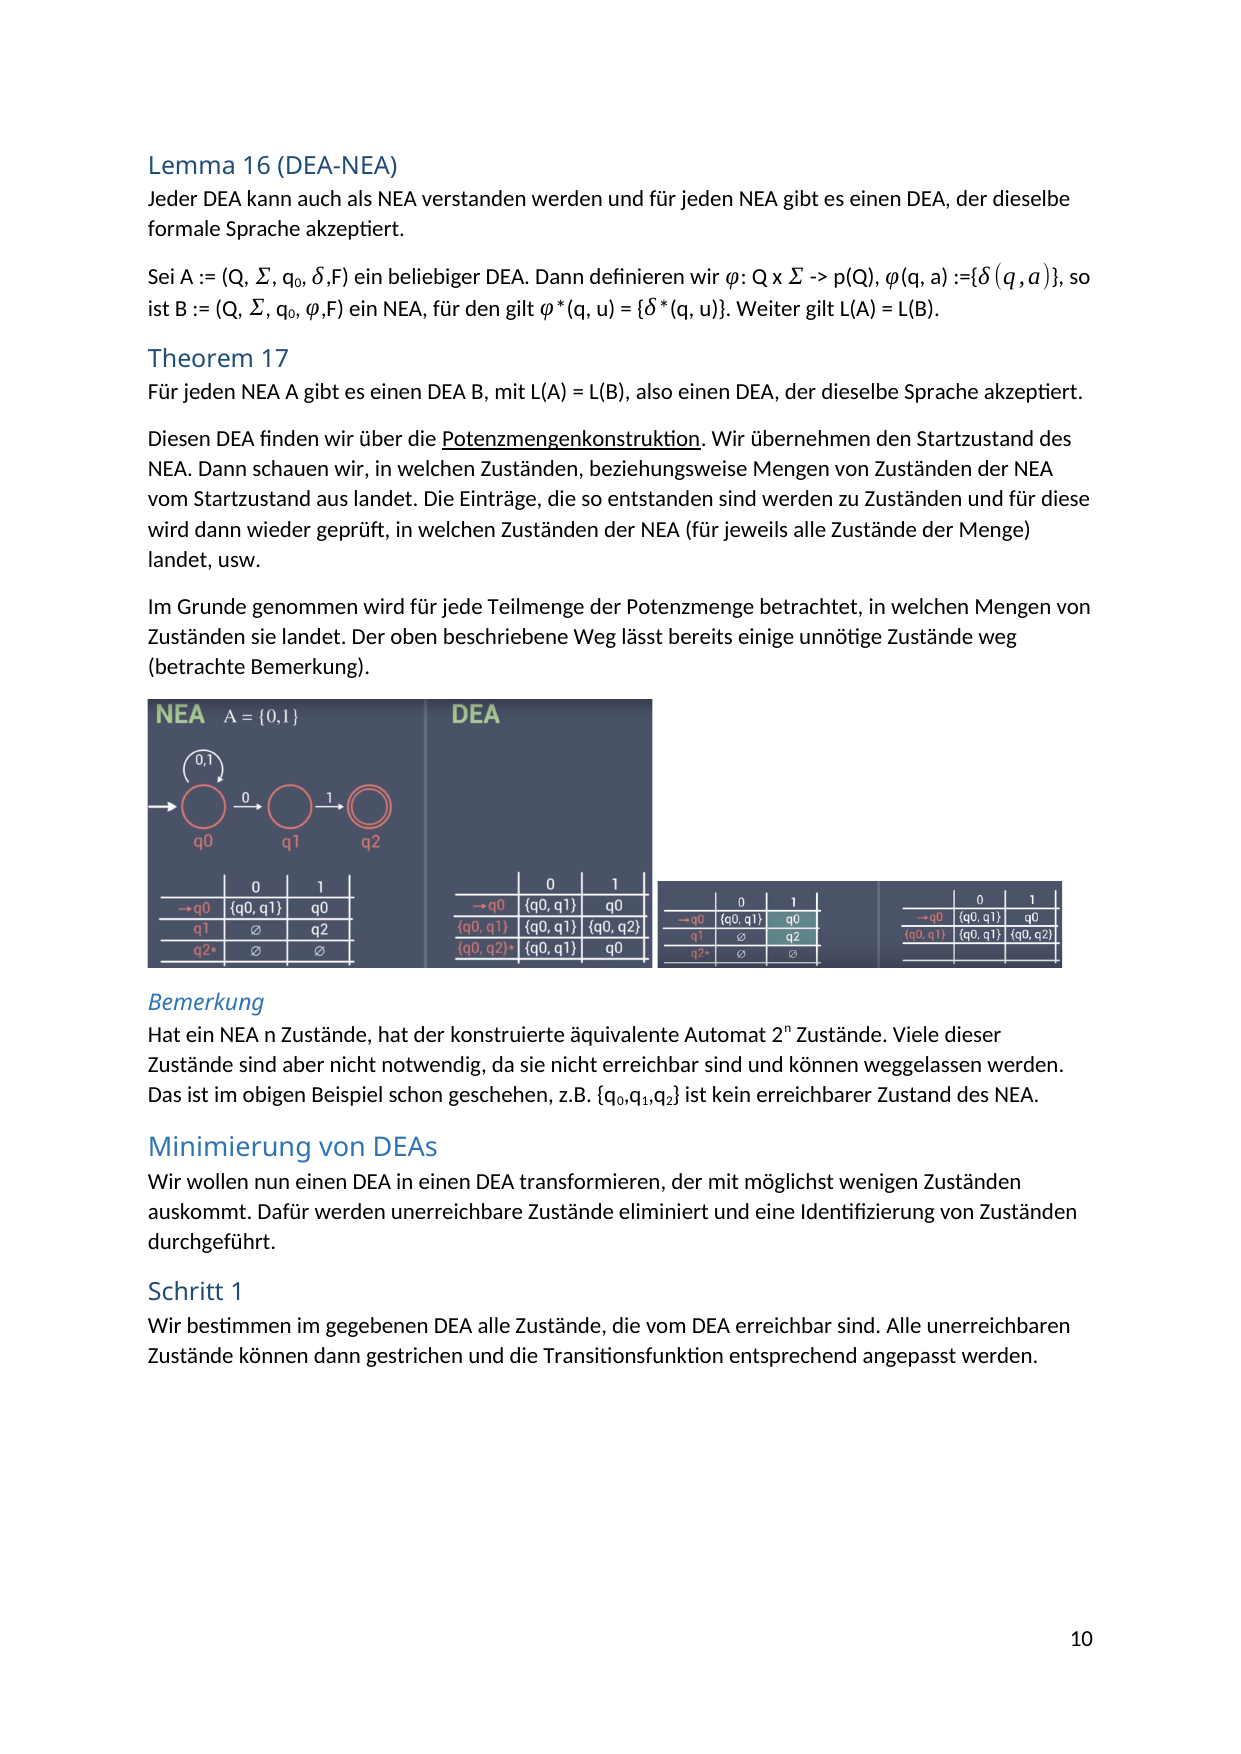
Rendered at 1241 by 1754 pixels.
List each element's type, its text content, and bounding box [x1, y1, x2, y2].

text Wir wollen nun einen DEA in einen DEA transformieren, der mit möglichst wenigen Zuständen auskommt. Dafür werden unerreichbare Zustände eliminiert und eine Identifizierung von Zuständen durchgeführt. [148, 1167, 1093, 1255]
subtitle Minimierung von DEAs [148, 1127, 1093, 1164]
text Jeder DEA kann auch als NEA verstanden werden und für jeden NEA gibt es einen DEA, der dieselbe formale Sprache akzeptiert. [148, 184, 1093, 243]
picture [147, 699, 653, 968]
subtitle Lemma 16 (DEA-NEA) [148, 148, 1093, 182]
text Im Grunde genommen wird für jede Teilmenge der Potenzmenge betrachtet, in welchen Mengen von Zuständen sie landet. Der oben beschriebene Weg lässt bereits einige unnötige Zustände weg (betrachte Bemerkung). [148, 592, 1093, 680]
text Hat ein NEA n Zustände, hat der konstruierte äquivalente Automat 2n Zustände. Viele dieser Zustände sind aber nicht notwendig, da sie nicht erreichbar sind und können weggelassen werden. Das ist im obigen Beispiel schon geschehen, z.B. {q0,q1,q2} ist kein erreichbarer Zustand des NEA. [148, 1020, 1093, 1108]
text Wir bestimmen im gegebenen DEA alle Zustände, die vom DEA erreichbar sind. Alle unerreichbaren Zustände können dann gestrichen und die Transitionsfunktion entsprechend angepasst werden. [148, 1311, 1093, 1369]
text Für jeden NEA A gibt es einen DEA B, mit L(A) = L(B), also einen DEA, der dieselbe Sprache akzeptiert. [148, 377, 1093, 405]
text Diesen DEA finden wir über die Potenzmengenkonstruktion. Wir übernehmen den Startzustand des NEA. Dann schauen wir, in welchen Zuständen, beziehungsweise Mengen von Zuständen der NEA vom Startzustand aus landet. Die Einträge, die so entstanden sind werden zu Zuständen und für diese wird dann wieder geprüft, in welchen Zuständen der NEA (für jeweils alle Zustände der Menge) landet, usw. [148, 424, 1093, 573]
picture [657, 881, 1063, 968]
subtitle Schritt 1 [148, 1274, 1093, 1308]
subtitle Bemerkung [148, 986, 1093, 1017]
subtitle Theorem 17 [148, 341, 1093, 374]
text Sei A := (Q, , q0, ,F) ein beliebiger DEA. Dann definieren wir : Q x -> p(Q), (q, a) :={}, so ist B := (Q, , q0, ,F) ein NEA, für den gilt *(q, u) = {*(q, u)}. Weiter gilt L(A) = L(B). [148, 261, 1093, 322]
